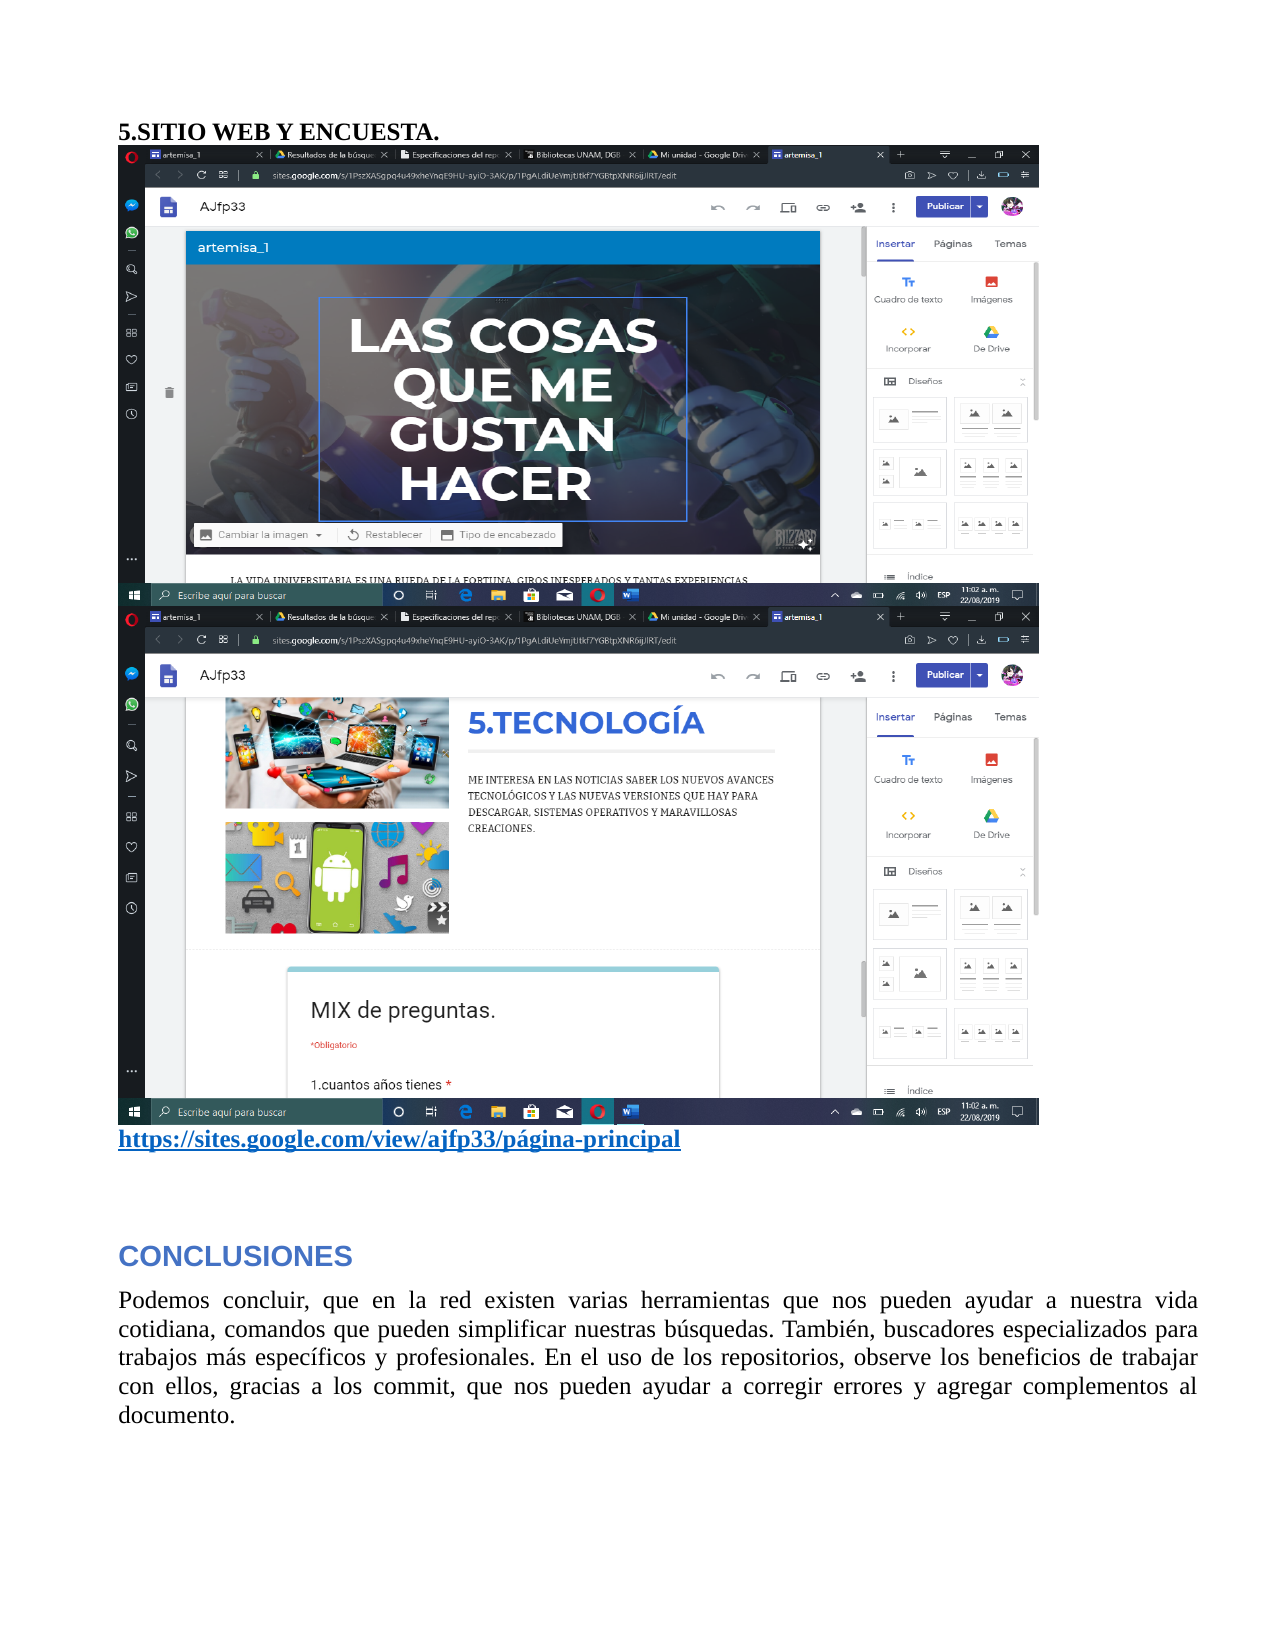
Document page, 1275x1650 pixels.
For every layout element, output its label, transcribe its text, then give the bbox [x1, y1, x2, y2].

subtitle CONCLUSIONES [118, 1239, 1205, 1272]
text Podemos concluir, que en la red existen varias herramientas que nos pueden ayudar a nuestra vida cotidiana, comandos que pueden simplificar nuestras búsquedas. También, buscadores especializados para trabajos más específicos y profesionales. En el uso de los repositorios, observe los beneficios de trabajar con ellos, gracias a los commit, que nos pueden ayudar a corregir errores y agregar complementos al documento. [118, 1285, 1199, 1429]
picture [118, 145, 1039, 1125]
text https://sites.google.com/view/ajfp33/página-principal [118, 1124, 1205, 1153]
text 5.SITIO WEB Y ENCUESTA. [118, 117, 1205, 145]
